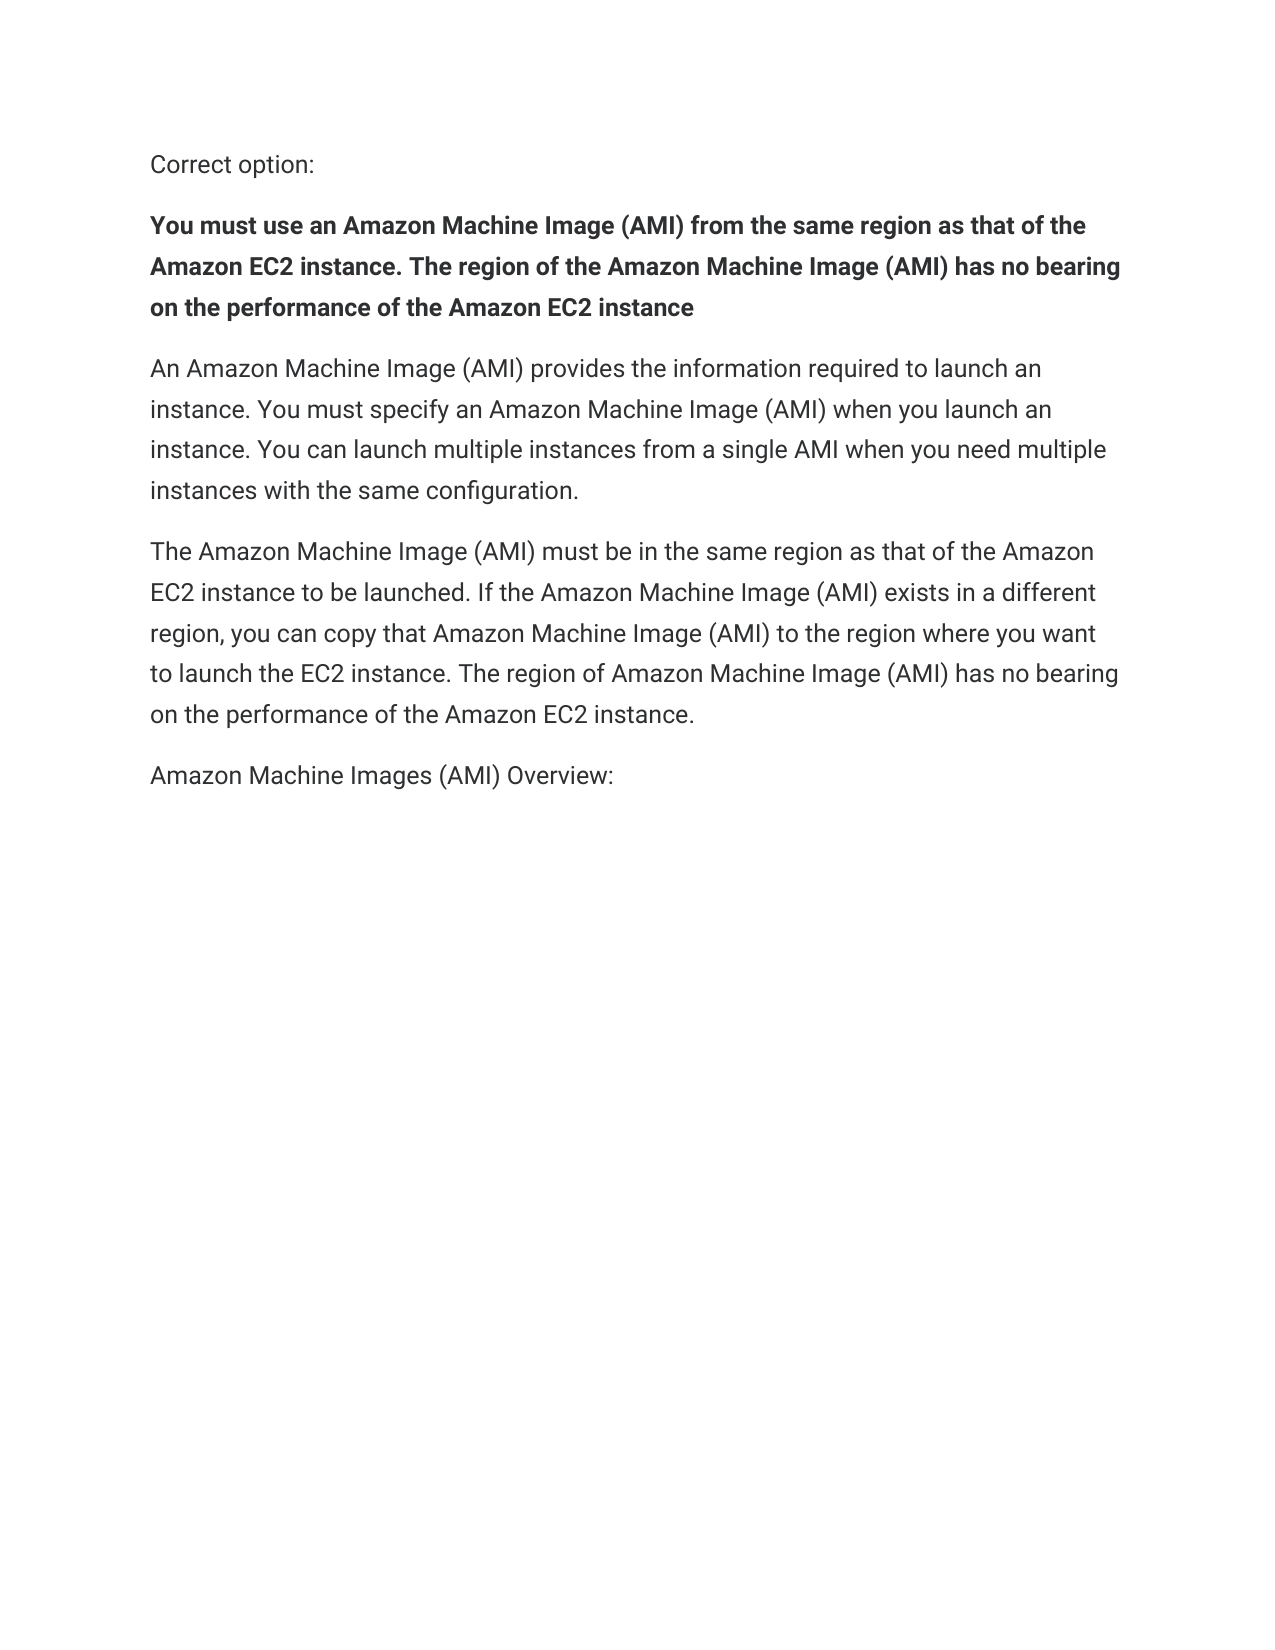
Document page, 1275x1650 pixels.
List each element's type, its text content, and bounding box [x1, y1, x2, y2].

text The Amazon Machine Image (AMI) must be in the same region as that of the Amazon EC2 instance to be launched. If the Amazon Machine Image (AMI) exists in a different region, you can copy that Amazon Machine Image (AMI) to the region where you want to launch the EC2 instance. The region of Amazon Machine Image (AMI) has no bearing on the performance of the Amazon EC2 instance. [150, 537, 1125, 729]
text An Amazon Machine Image (AMI) provides the information required to launch an instance. You must specify an Amazon Machine Image (AMI) when you launch an instance. You can launch multiple instances from a single AMI when you need multiple instances with the same configuration. [150, 354, 1125, 505]
text Correct option: [150, 150, 1125, 179]
text Amazon Machine Images (AMI) Overview: [150, 761, 1125, 791]
